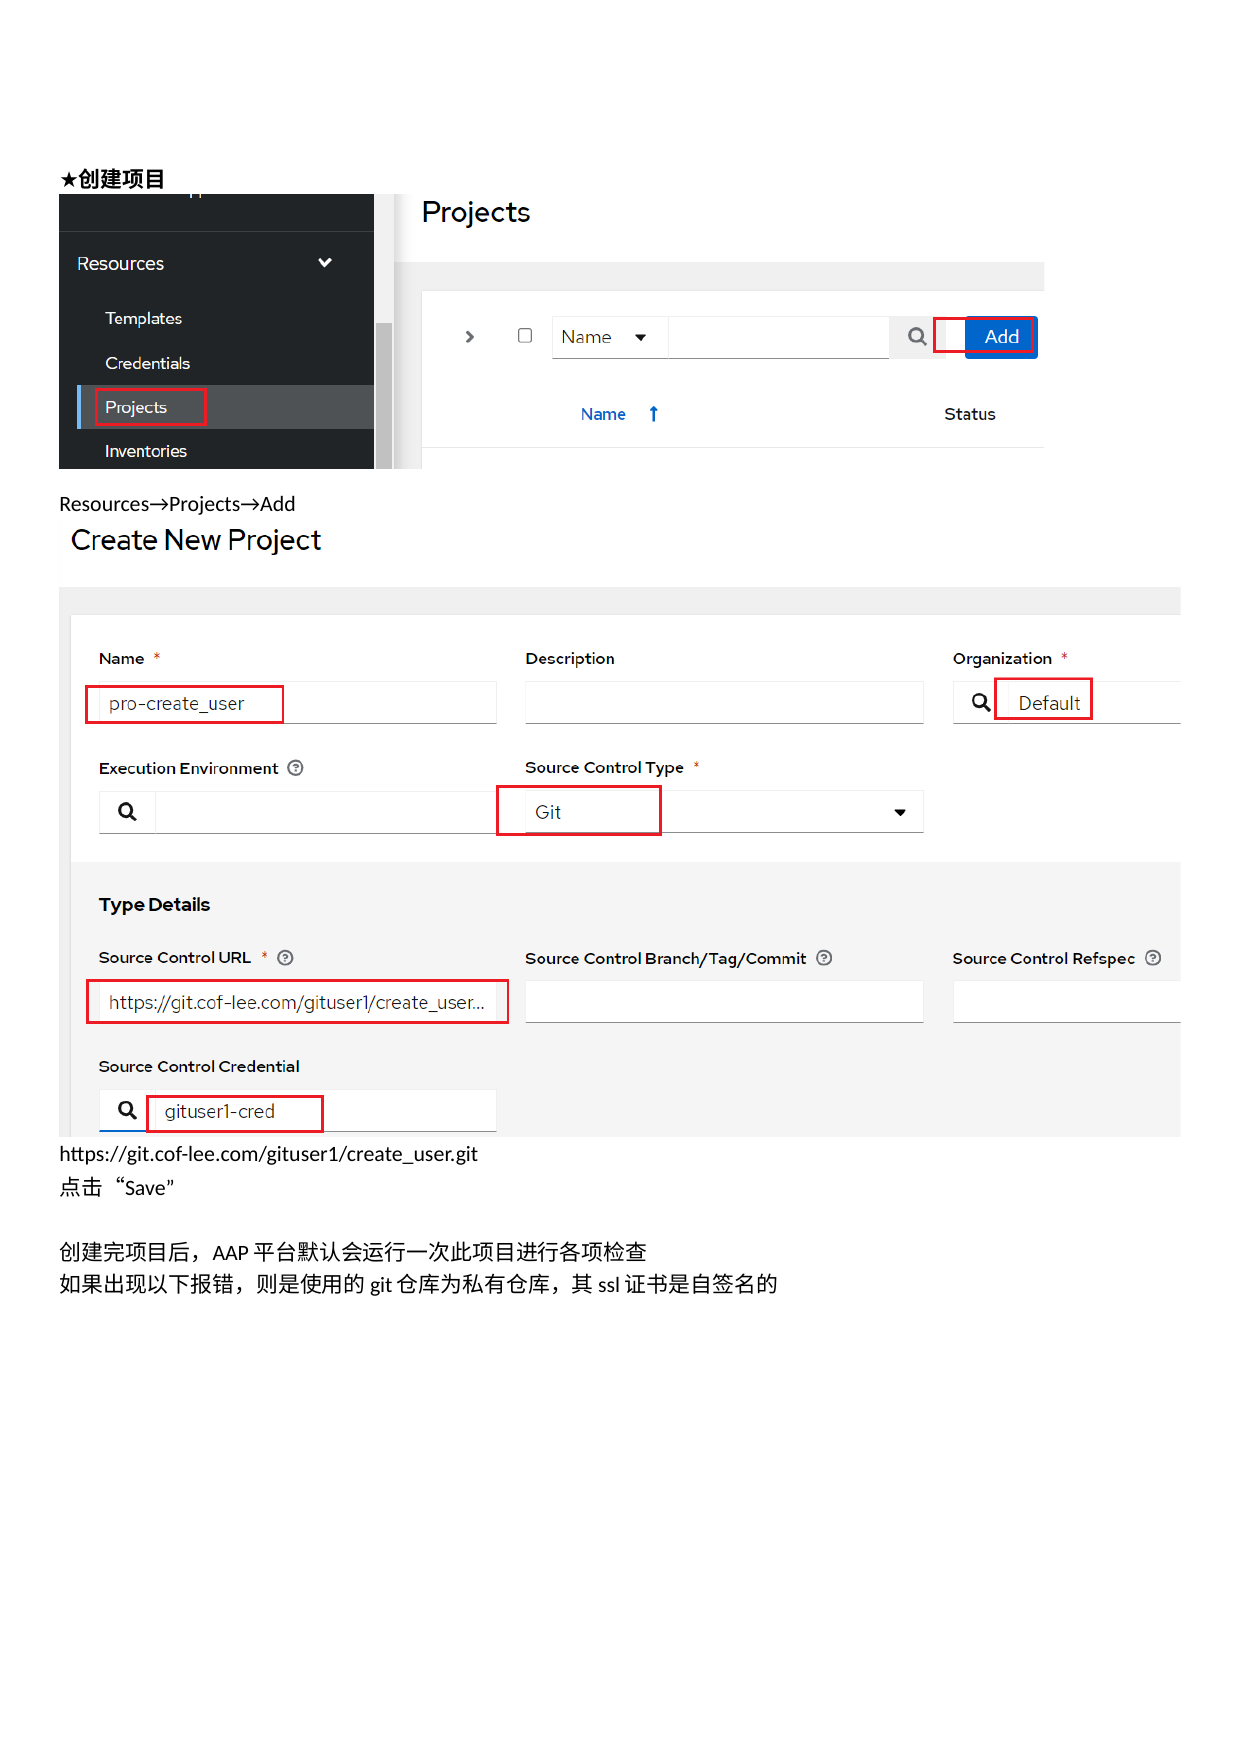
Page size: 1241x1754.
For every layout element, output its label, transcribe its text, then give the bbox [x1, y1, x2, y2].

picture [59, 194, 1045, 469]
text 创建完项目后，AAP平台默认会运行一次此项目进行各项检查 [59, 1234, 1181, 1267]
text ★创建项目 [59, 162, 1181, 194]
text 如果出现以下报错，则是使用的git仓库为私有仓库，其ssl证书是自签名的 [59, 1267, 1181, 1299]
text https://git.cof-lee.com/gituser1/create_user.git [59, 1137, 1181, 1169]
text Resources→Projects→Add [59, 487, 1181, 519]
text 点击“Save” [59, 1169, 1181, 1202]
picture [59, 519, 1181, 1137]
